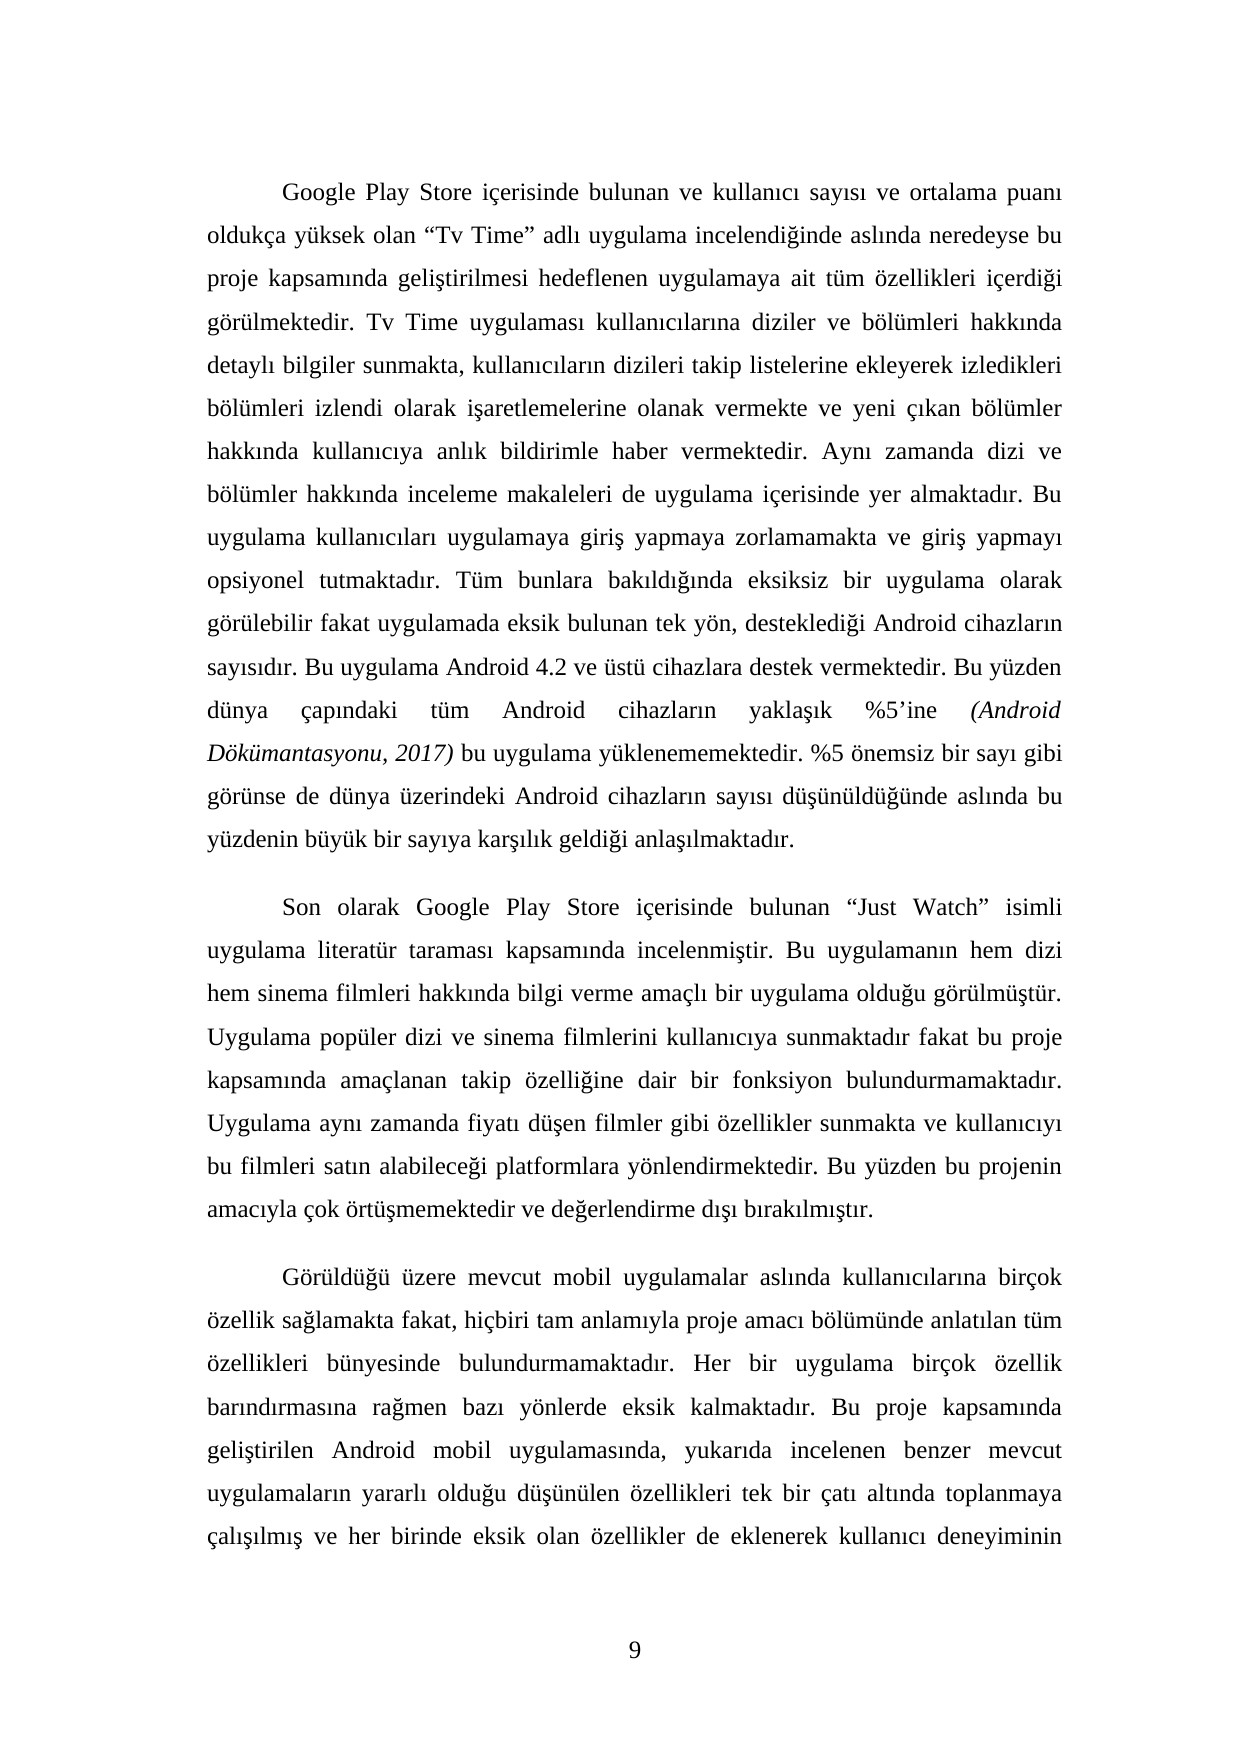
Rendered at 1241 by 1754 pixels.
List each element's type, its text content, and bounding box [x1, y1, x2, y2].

text Google Play Store içerisinde bulunan ve kullanıcı sayısı ve ortalama puanı oldukça yüksek olan “Tv Time” adlı uygulama incelendiğinde aslında neredeyse bu proje kapsamında geliştirilmesi hedeflenen uygulamaya ait tüm özellikleri içerdiği görülmektedir. Tv Time uygulaması kullanıcılarına diziler ve bölümleri hakkında detaylı bilgiler sunmakta, kullanıcıların dizileri takip listelerine ekleyerek izledikleri bölümleri izlendi olarak işaretlemelerine olanak vermekte ve yeni çıkan bölümler hakkında kullanıcıya anlık bildirimle haber vermektedir. Aynı zamanda dizi ve bölümler hakkında inceleme makaleleri de uygulama içerisinde yer almaktadır. Bu uygulama kullanıcıları uygulamaya giriş yapmaya zorlamamakta ve giriş yapmayı opsiyonel tutmaktadır. Tüm bunlara bakıldığında eksiksiz bir uygulama olarak görülebilir fakat uygulamada eksik bulunan tek yön, desteklediği Android cihazların sayısıdır. Bu uygulama Android 4.2 ve üstü cihazlara destek vermektedir. Bu yüzden dünya çapındaki tüm Android cihazların yaklaşık %5’ine (Android Dökümantasyonu, 2017) bu uygulama yüklenememektedir. %5 önemsiz bir sayı gibi görünse de dünya üzerindeki Android cihazların sayısı düşünüldüğünde aslında bu yüzdenin büyük bir sayıya karşılık geldiği anlaşılmaktadır. [207, 177, 1063, 853]
text Son olarak Google Play Store içerisinde bulunan “Just Watch” isimli uygulama literatür taraması kapsamında incelenmiştir. Bu uygulamanın hem dizi hem sinema filmleri hakkında bilgi verme amaçlı bir uygulama olduğu görülmüştür. Uygulama popüler dizi ve sinema filmlerini kullanıcıya sunmaktadır fakat bu proje kapsamında amaçlanan takip özelliğine dair bir fonksiyon bulundurmamaktadır. Uygulama aynı zamanda fiyatı düşen filmler gibi özellikler sunmakta ve kullanıcıyı bu filmleri satın alabileceği platformlara yönlendirmektedir. Bu yüzden bu projenin amacıyla çok örtüşmemektedir ve değerlendirme dışı bırakılmıştır. [207, 892, 1063, 1223]
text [207, 1262, 1063, 1550]
